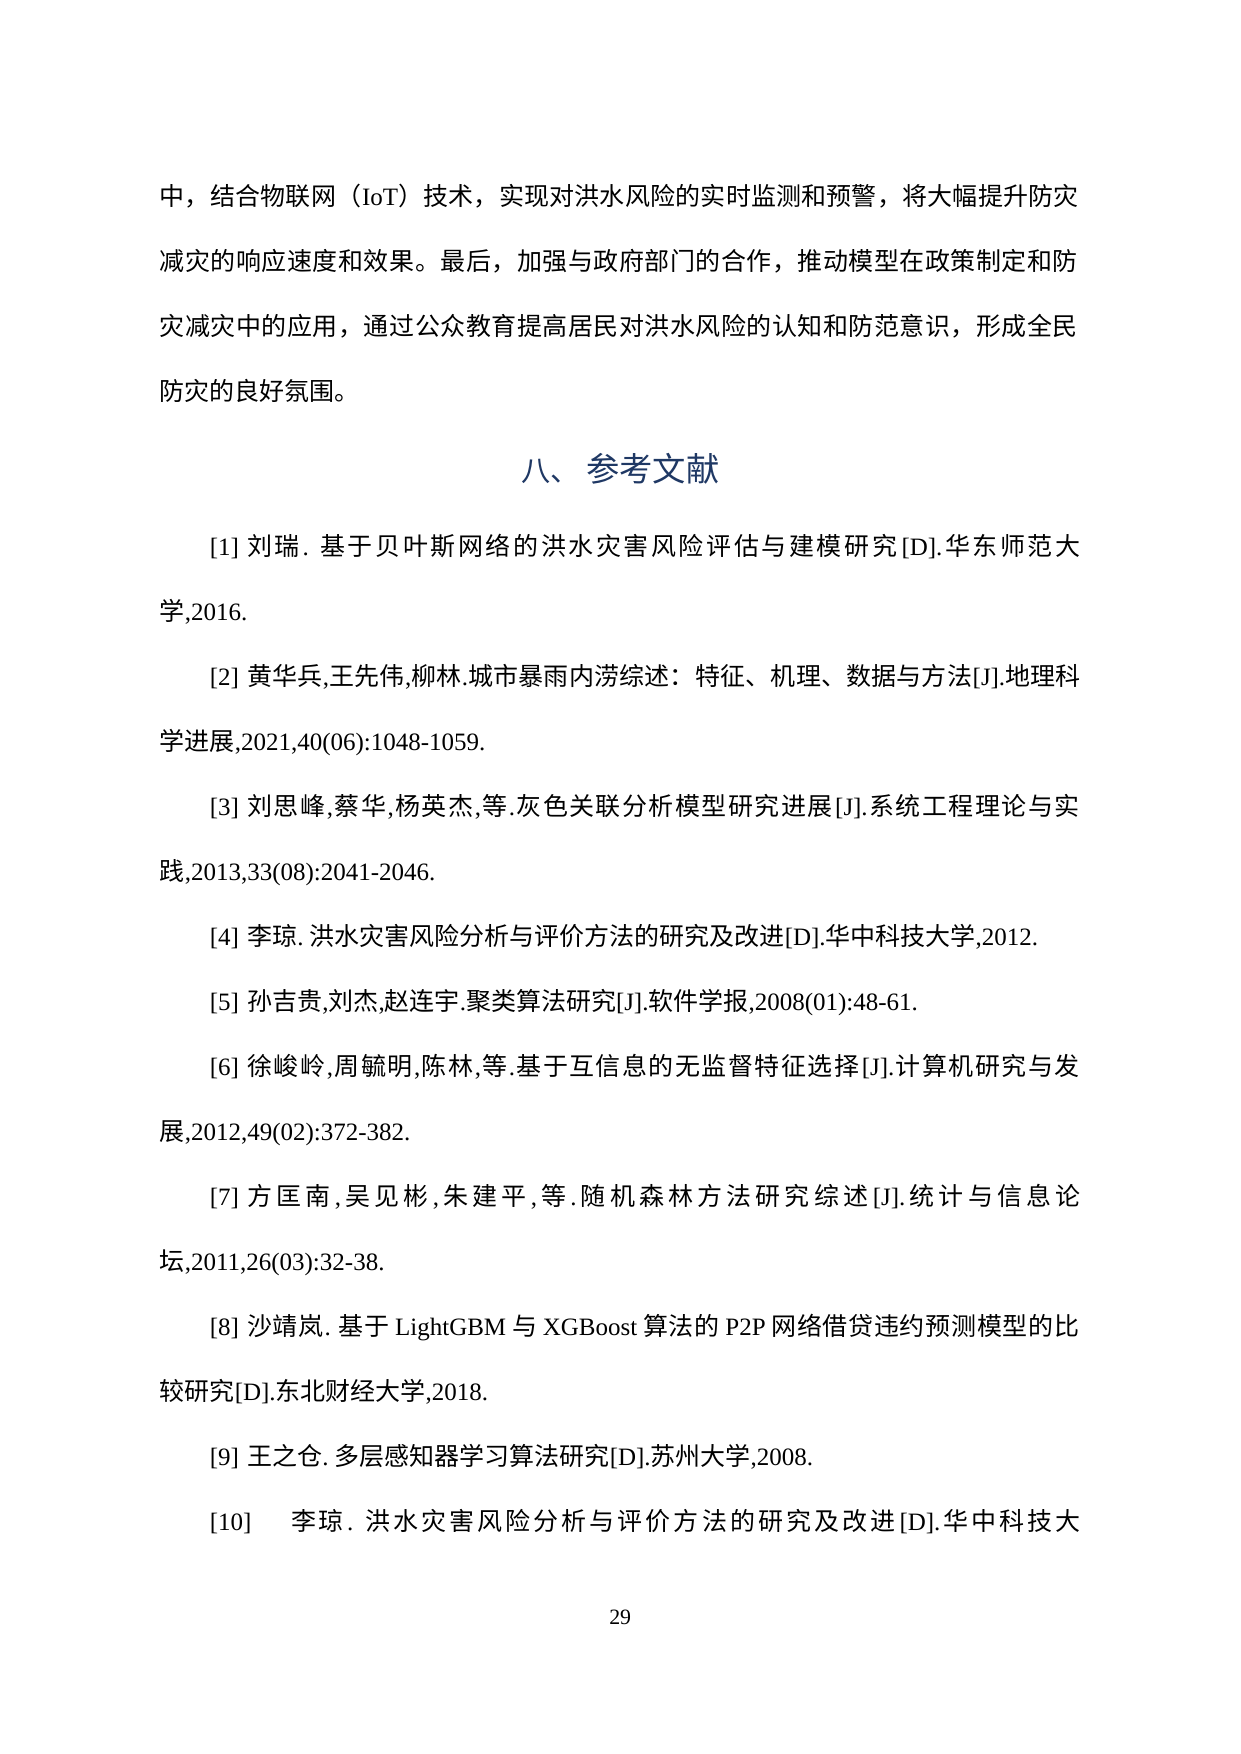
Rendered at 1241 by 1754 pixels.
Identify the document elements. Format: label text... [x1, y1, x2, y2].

list 孙吉贵,刘杰,赵连宇.聚类算法研究[J].软件学报,2008(01):48-61. [159, 967, 1081, 1032]
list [159, 1487, 1081, 1552]
list 徐峻岭,周毓明,陈林,等.基于互信息的无监督特征选择[J].计算机研究与发展,2012,49(02):372-382. [159, 1032, 1081, 1162]
list 方匡南,吴见彬,朱建平,等.随机森林方法研究综述[J].统计与信息论坛,2011,26(03):32-38. [159, 1162, 1081, 1292]
list 沙靖岚. 基于LightGBM与XGBoost算法的P2P网络借贷违约预测模型的比较研究[D].东北财经大学,2018. [159, 1292, 1081, 1422]
list 刘瑞. 基于贝叶斯网络的洪水灾害风险评估与建模研究[D].华东师范大学,2016. [159, 512, 1081, 642]
list 刘思峰,蔡华,杨英杰,等.灰色关联分析模型研究进展[J].系统工程理论与实践,2013,33(08):2041-2046. [159, 772, 1081, 902]
list 李琼. 洪水灾害风险分析与评价方法的研究及改进[D].华中科技大学,2012. [159, 902, 1081, 967]
subtitle 参考文献 [159, 434, 1081, 499]
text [159, 162, 1081, 422]
list 王之仓. 多层感知器学习算法研究[D].苏州大学,2008. [159, 1422, 1081, 1487]
list 黄华兵,王先伟,柳林.城市暴雨内涝综述：特征、机理、数据与方法[J].地理科学进展,2021,40(06):1048-1059. [159, 642, 1081, 772]
